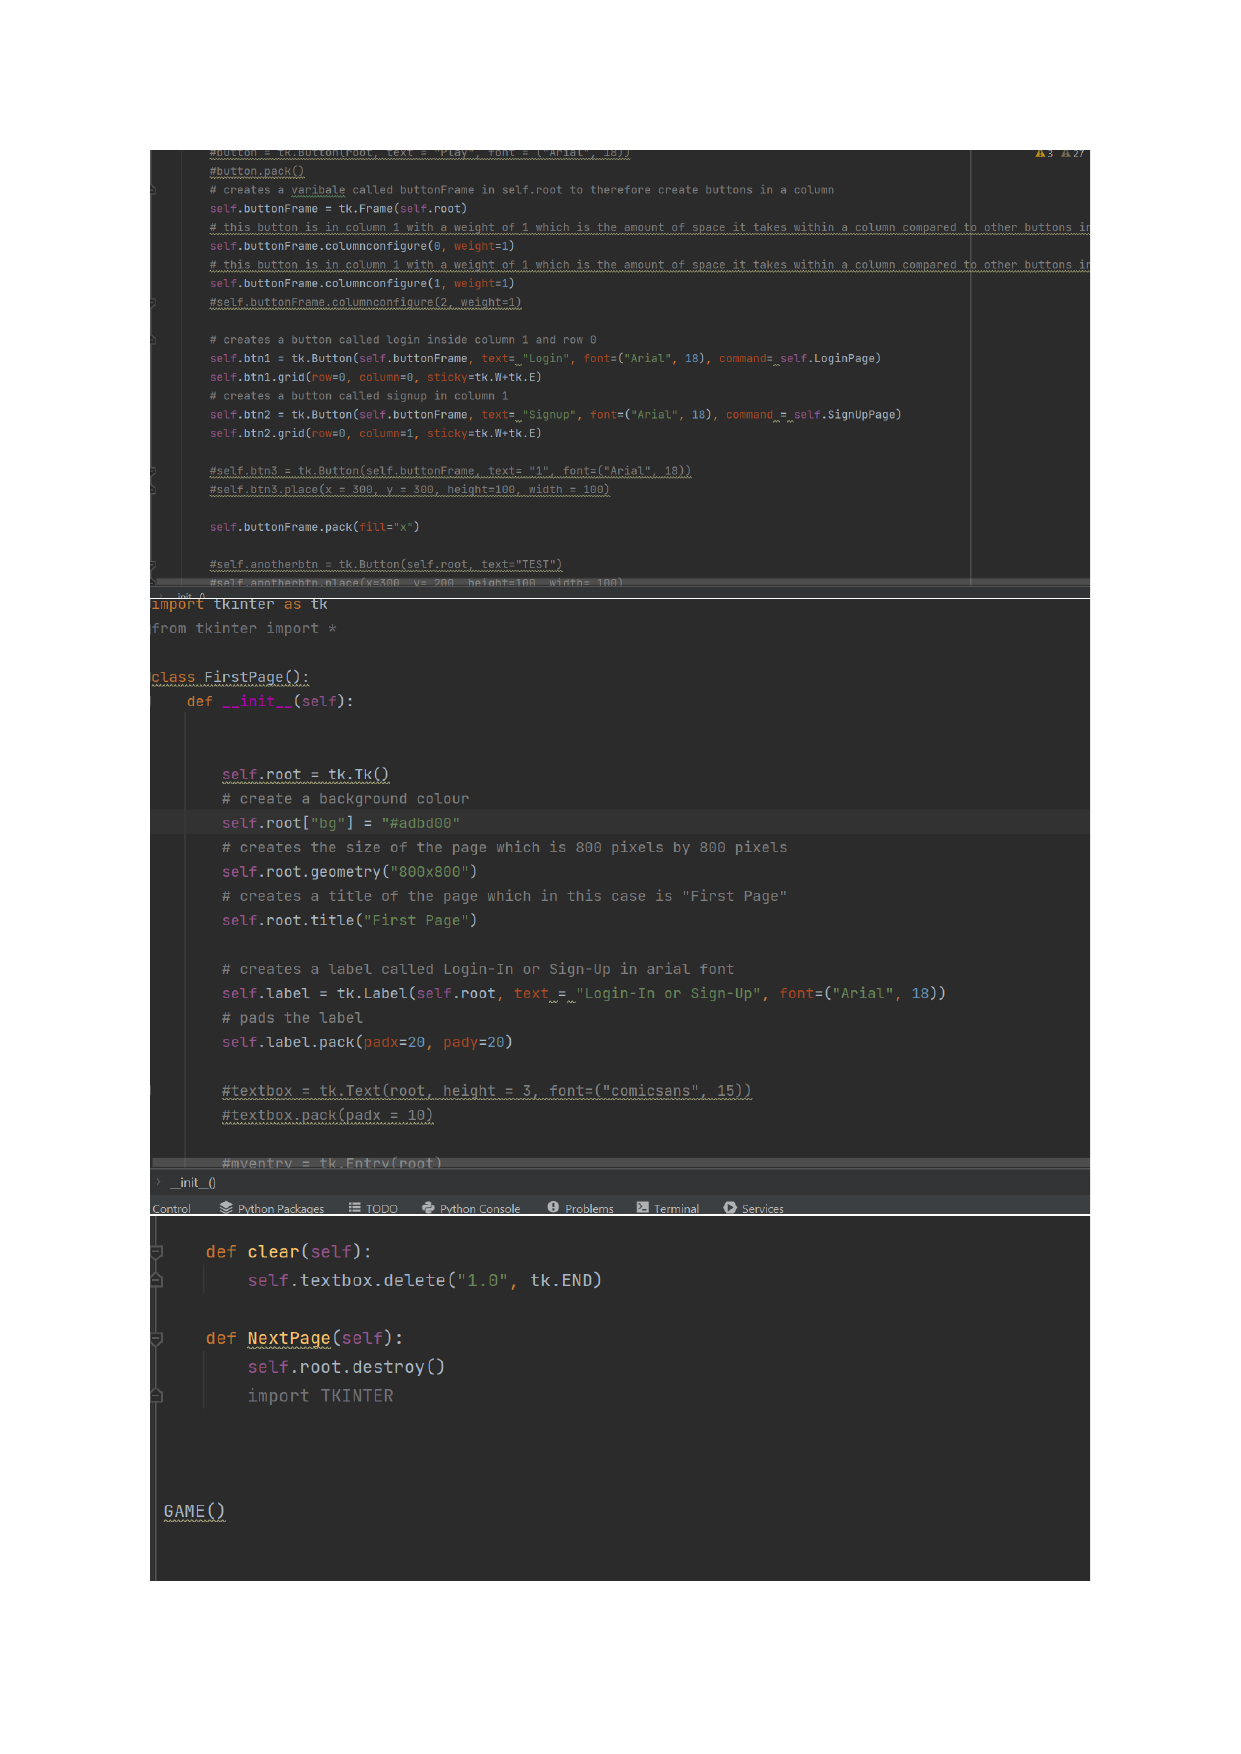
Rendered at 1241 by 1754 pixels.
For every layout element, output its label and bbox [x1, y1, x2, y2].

picture [150, 599, 1091, 1214]
picture [150, 150, 1091, 598]
picture [150, 1216, 1091, 1581]
